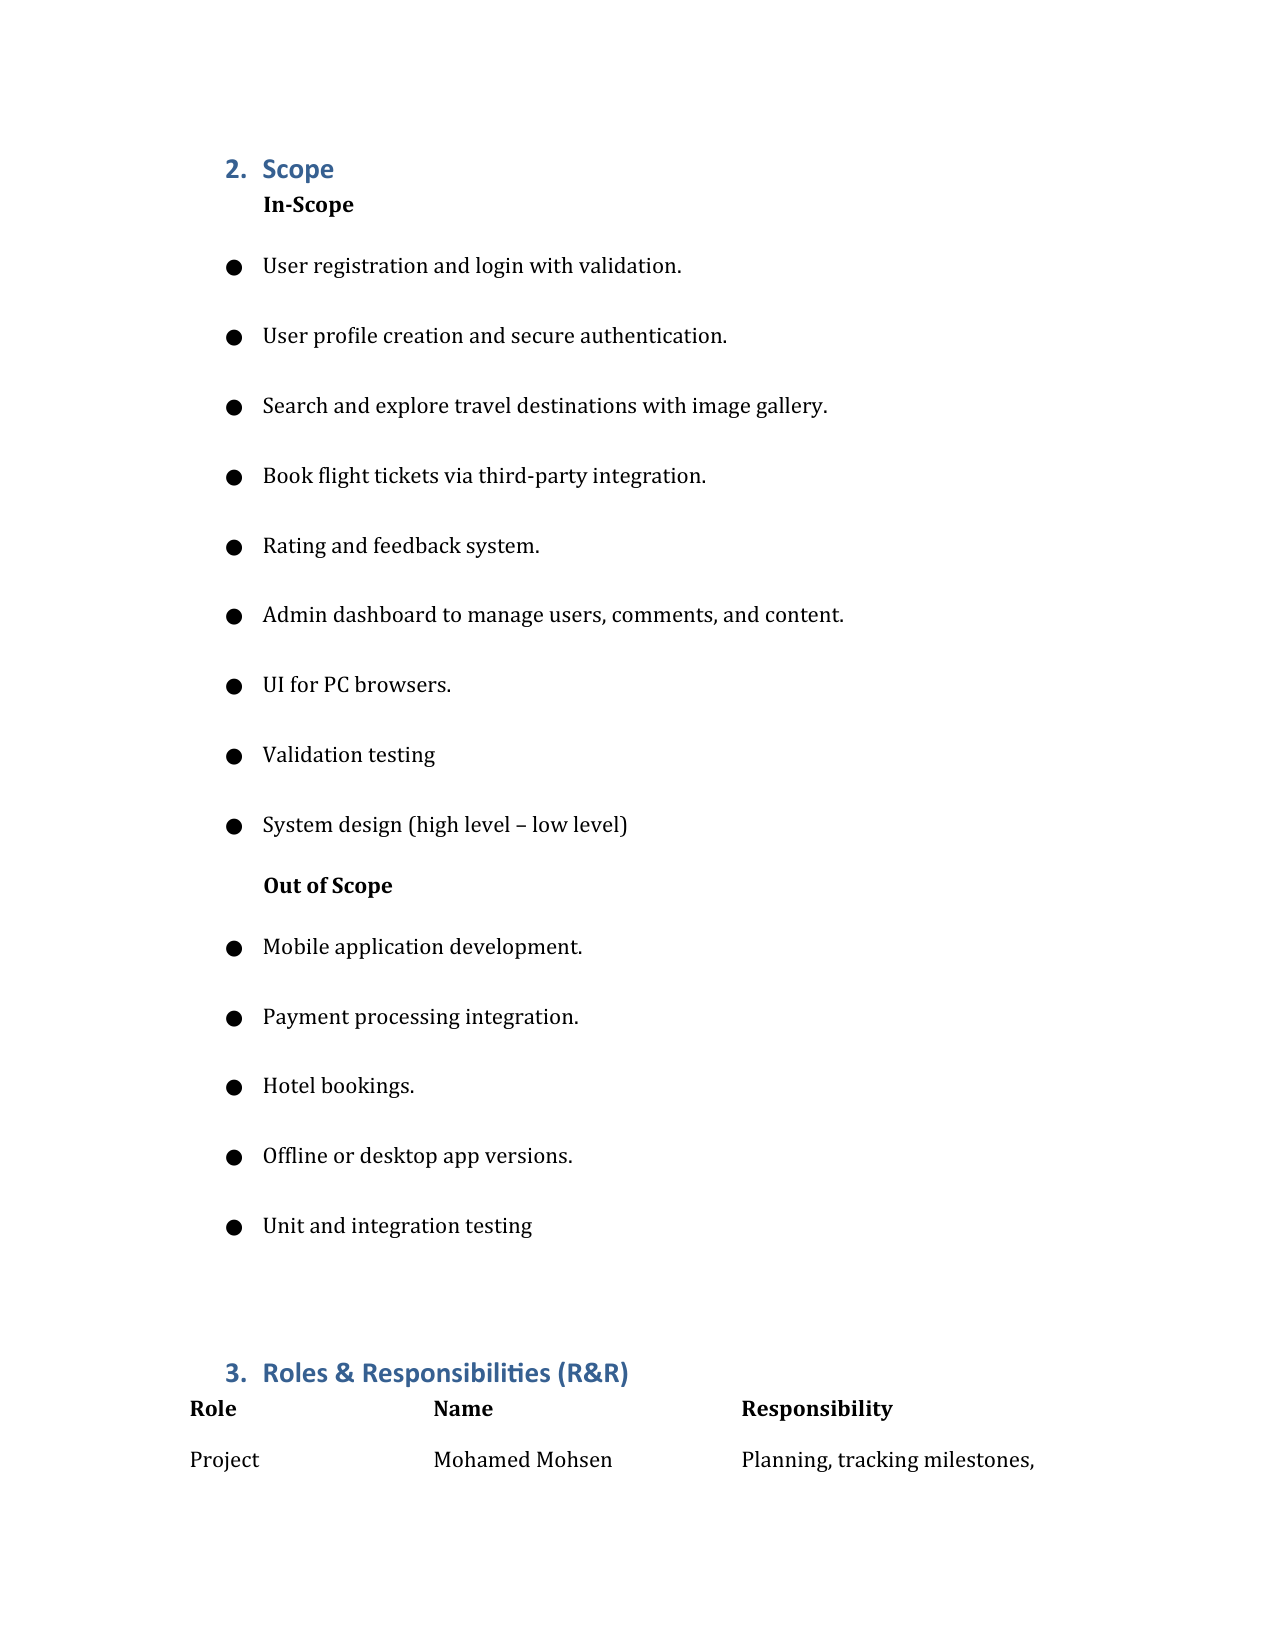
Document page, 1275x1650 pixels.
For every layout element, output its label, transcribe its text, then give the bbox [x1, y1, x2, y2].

list System design (high level – low level) [225, 802, 1087, 844]
list User profile creation and secure authentication. [225, 312, 1087, 355]
subtitle Roles & Responsibilities (R&R) [225, 1354, 1087, 1389]
list Search and explore travel destinations with image gallery. [225, 382, 1087, 425]
text In-Scope [187, 191, 1087, 218]
list UI for PC browsers. [225, 662, 1087, 705]
list Mobile application development. [225, 923, 1087, 966]
list Offline or desktop app versions. [225, 1133, 1087, 1176]
list Payment processing integration. [225, 993, 1087, 1036]
text Out of Scope [187, 872, 1087, 898]
list Admin dashboard to manage users, comments, and content. [225, 592, 1087, 635]
list Rating and feedback system. [225, 522, 1087, 565]
list User registration and login with validation. [225, 243, 1087, 285]
table_header Responsibility [655, 1395, 1087, 1446]
list Validation testing [225, 732, 1087, 774]
table_cell Mohamed Mohsen [347, 1446, 655, 1498]
list Unit and integration testing [225, 1203, 1087, 1246]
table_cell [655, 1446, 1087, 1498]
list Book flight tickets via third-party integration. [225, 452, 1087, 495]
subtitle Scope [225, 150, 1087, 186]
list Hotel bookings. [225, 1063, 1087, 1106]
table_cell Project Manager [103, 1446, 347, 1498]
table_header Name [347, 1395, 655, 1446]
table_header Role [103, 1395, 347, 1446]
